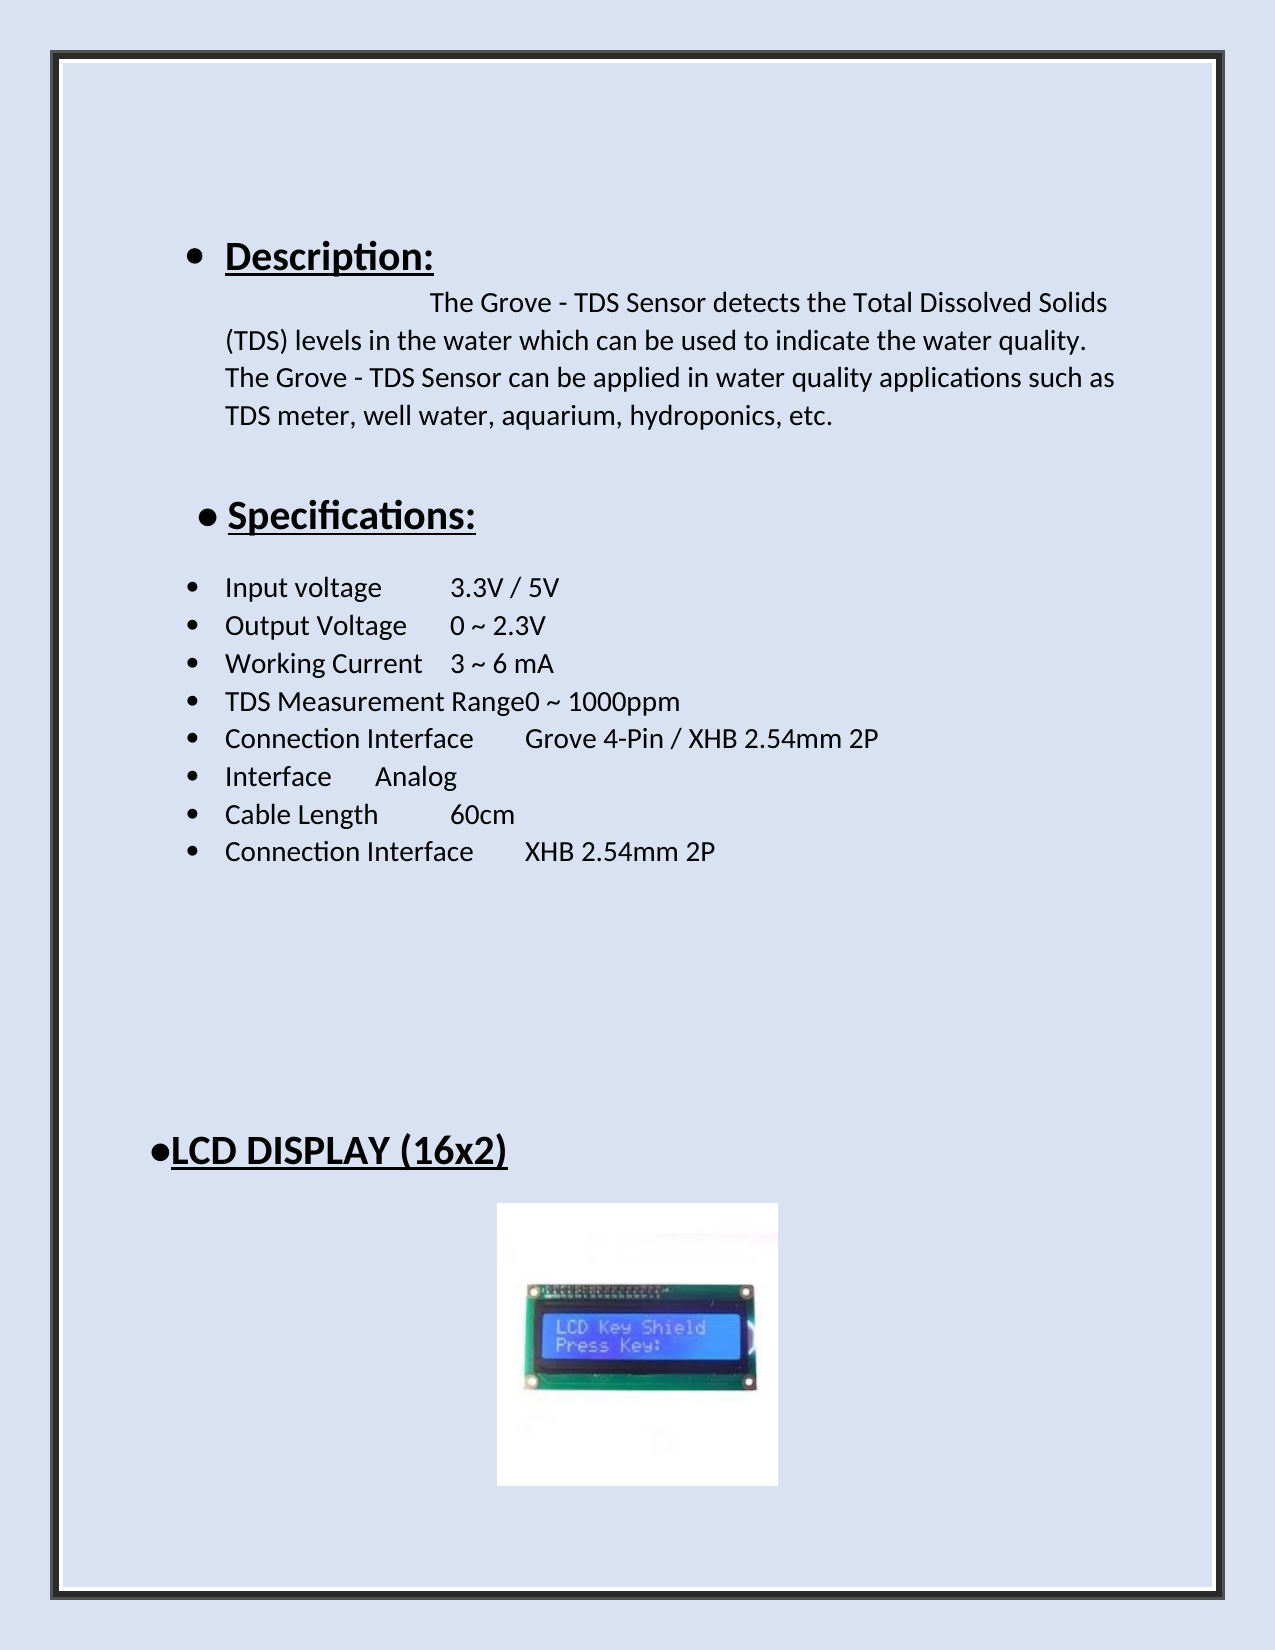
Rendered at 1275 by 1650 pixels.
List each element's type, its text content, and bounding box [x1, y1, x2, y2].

list TDS Measurement Range 0 ~ 1000ppm [187, 683, 1125, 718]
list Description: [187, 230, 1125, 281]
list Interface Analog [187, 758, 1125, 794]
text • Specifications: [150, 489, 1125, 540]
list Input voltage 3.3V / 5V [187, 569, 1125, 605]
list Output Voltage 0 ~ 2.3V [187, 607, 1125, 643]
list Connection Interface XHB 2.54mm 2P [187, 833, 1125, 869]
text •LCD DISPLAY (16x2) [150, 1124, 1125, 1174]
picture [496, 1203, 779, 1486]
list Connection Interface Grove 4-Pin / XHB 2.54mm 2P [187, 720, 1125, 756]
list Cable Length 60cm [187, 796, 1125, 831]
list The Grove - TDS Sensor detects the Total Dissolved Solids (TDS) levels in the water which can be used to indicate the water quality. The Grove - TDS Sensor can be applied in water quality applications such as TDS meter, well water, aquarium, hydroponics, etc. [225, 284, 1125, 433]
list Working Current 3 ~ 6 mA [187, 645, 1125, 681]
